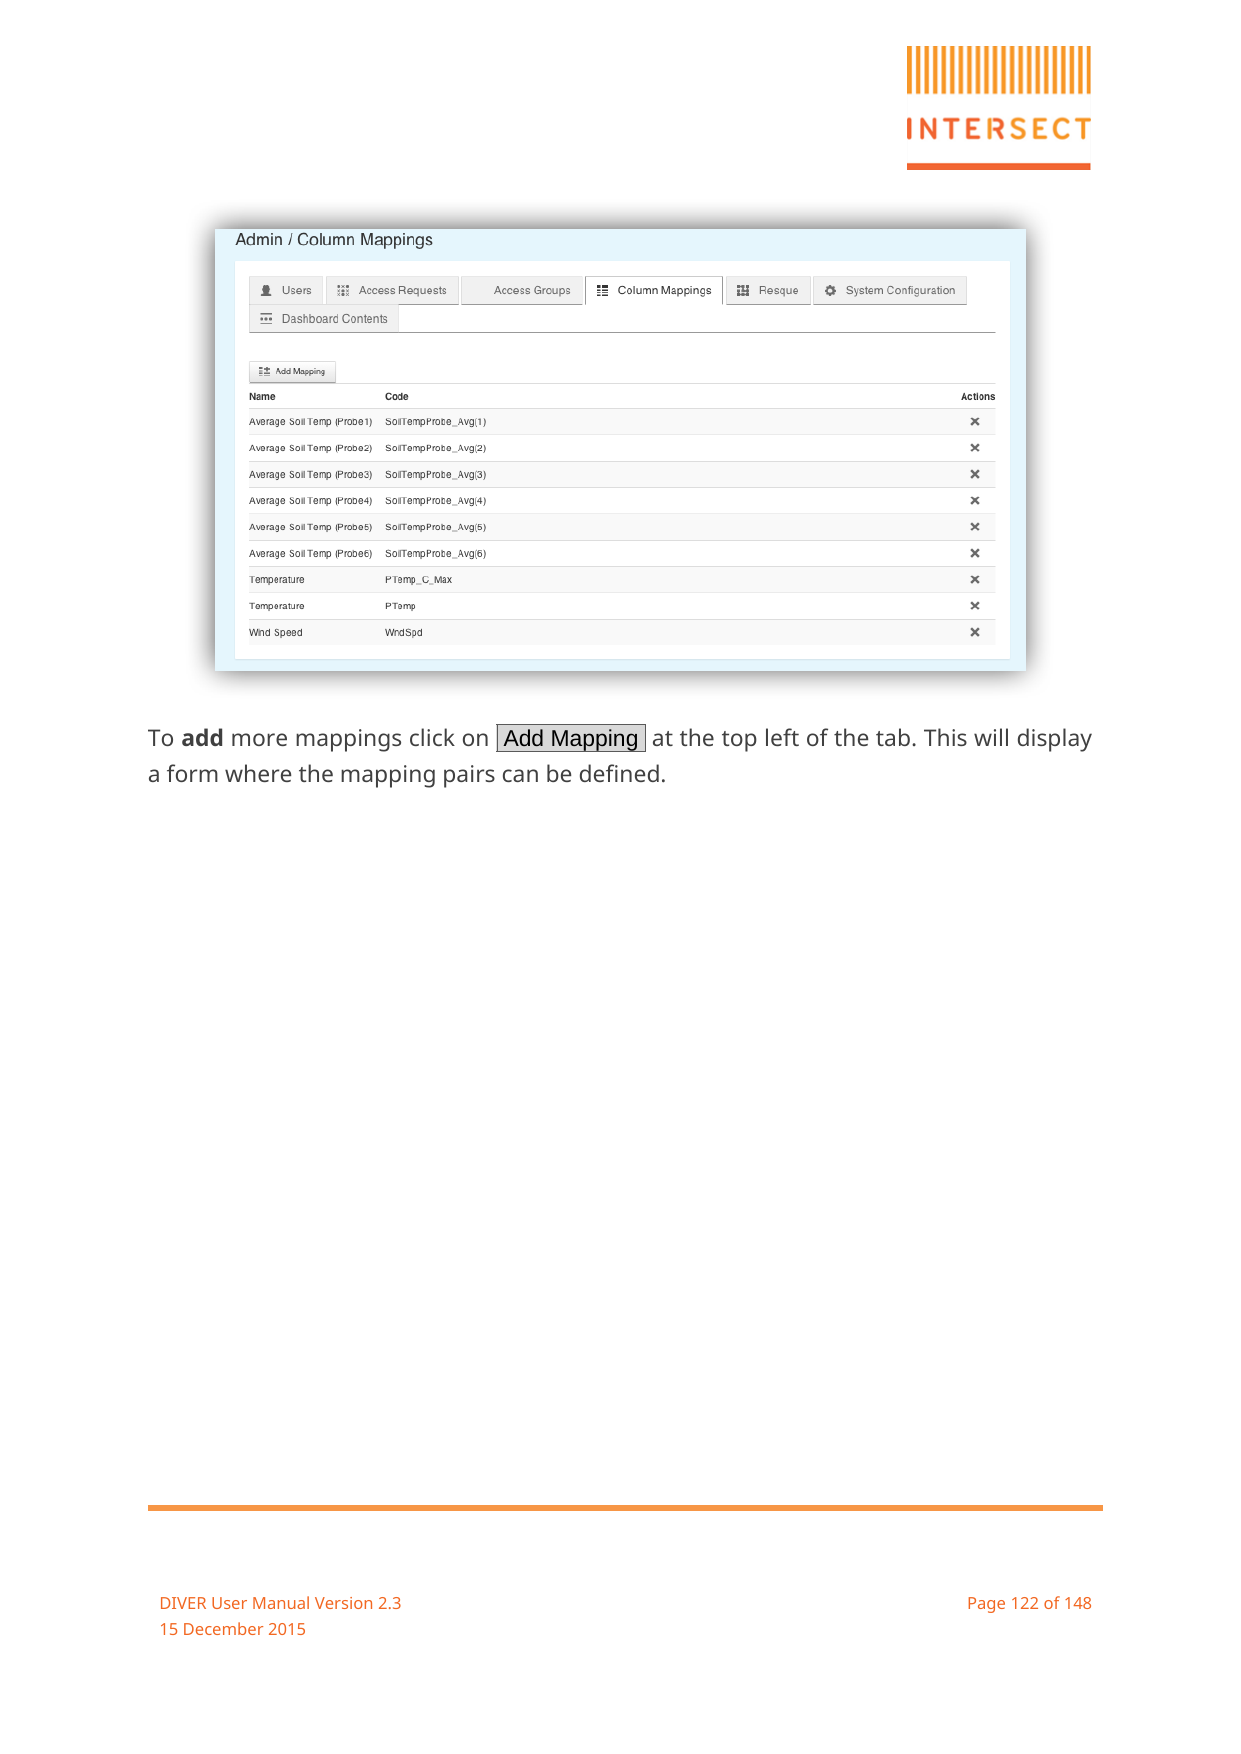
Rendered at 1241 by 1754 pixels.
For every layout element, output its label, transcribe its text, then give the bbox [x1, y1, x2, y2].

picture [215, 229, 1026, 671]
text To add more mappings click on Add Mapping at the top left of the tab. This will display a form where the mapping pairs can be defined. [148, 722, 1092, 789]
picture [905, 44, 1093, 172]
